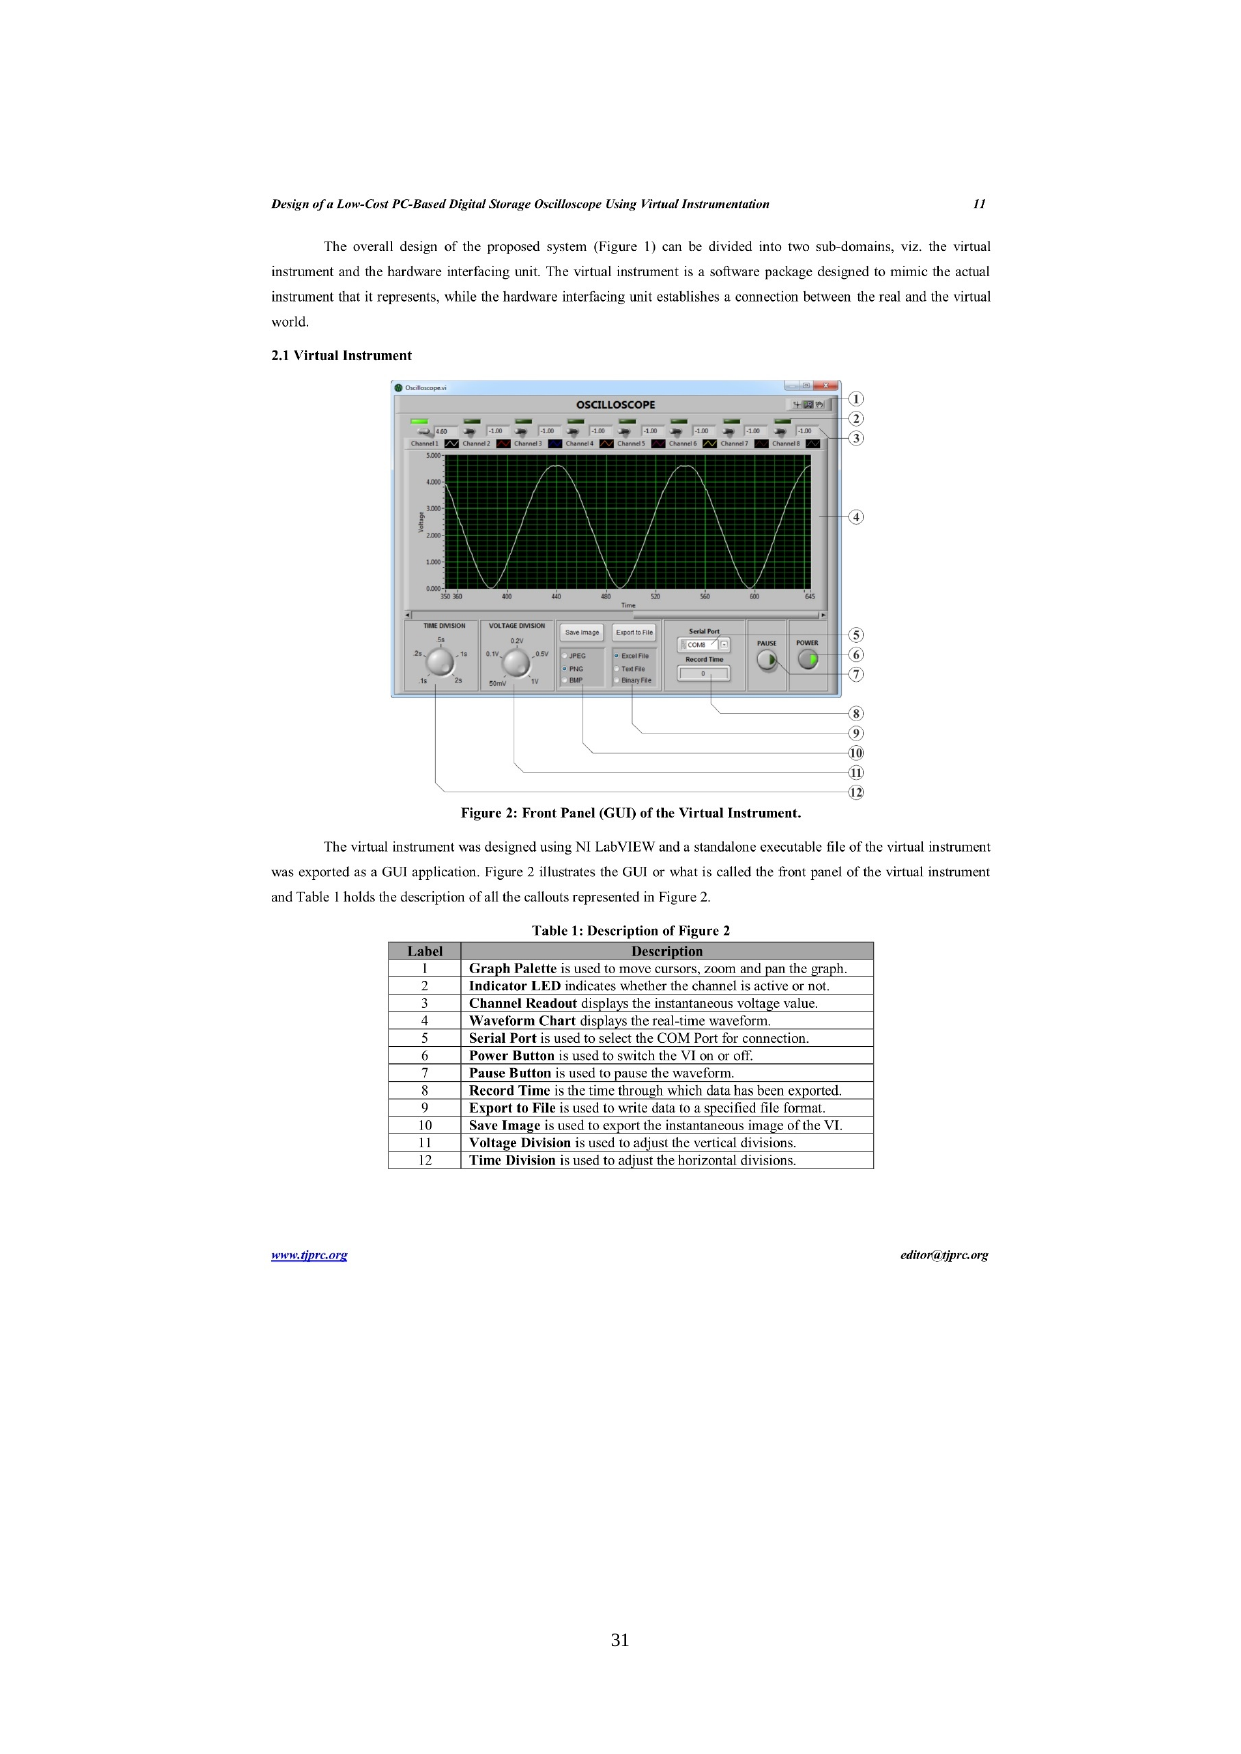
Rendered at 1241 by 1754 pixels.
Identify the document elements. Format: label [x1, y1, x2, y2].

picture [187, 112, 1053, 1334]
